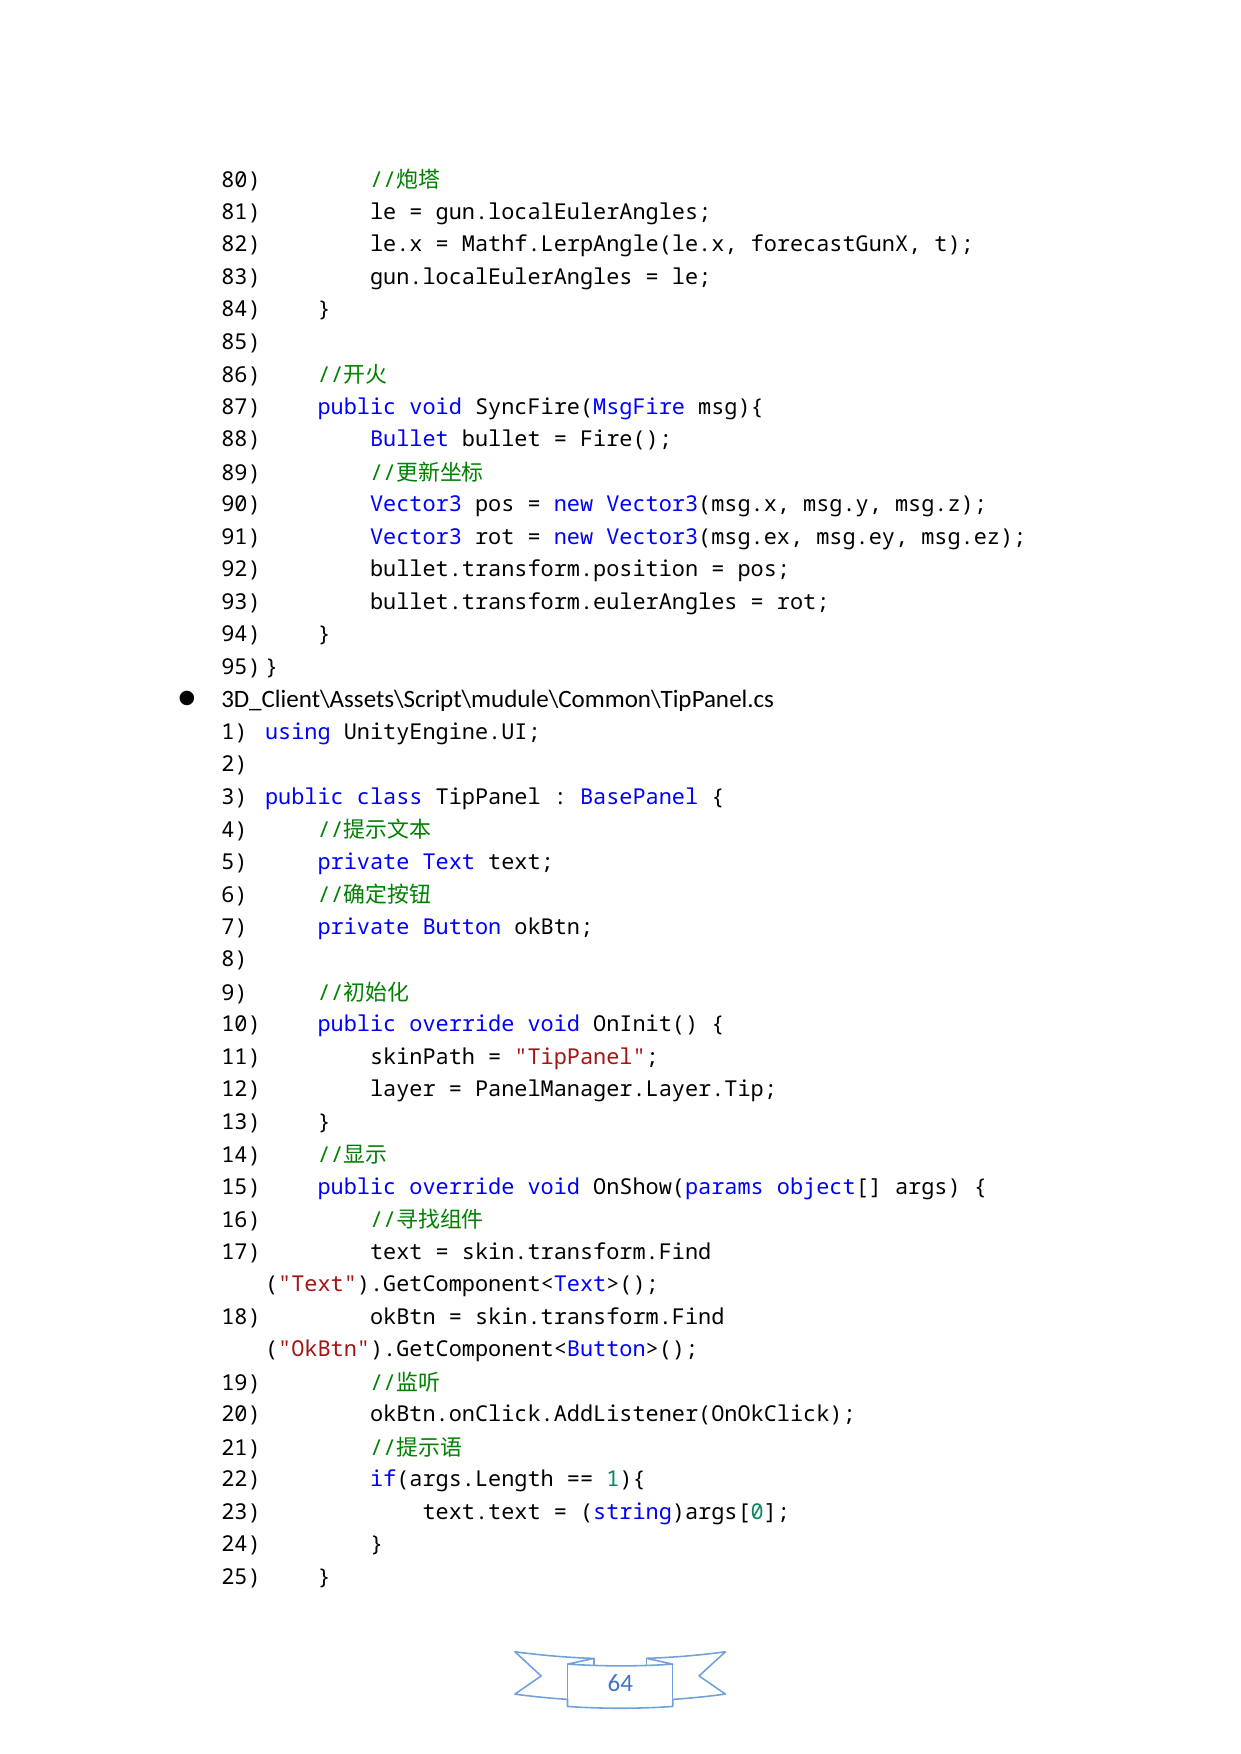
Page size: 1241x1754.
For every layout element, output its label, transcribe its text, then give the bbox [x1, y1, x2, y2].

list text.text = (string)args[0]; [221, 1494, 1063, 1527]
list if(args.Length == 1){ [221, 1462, 1063, 1494]
list } [221, 617, 1063, 649]
list //提示文本 [221, 812, 1063, 844]
list 3D_Client\Assets\Script\mudule\Common\TipPanel.cs [177, 682, 1063, 714]
list okBtn.onClick.AddListener(OnOkClick); [221, 1397, 1063, 1429]
list layer = PanelManager.Layer.Tip; [221, 1072, 1063, 1104]
list skinPath = "TipPanel"; [221, 1039, 1063, 1072]
list //显示 [221, 1137, 1063, 1169]
list } [221, 292, 1063, 324]
list private Text text; [221, 844, 1063, 877]
list Vector3 pos = new Vector3(msg.x, msg.y, msg.z); [221, 487, 1063, 519]
list okBtn = skin.transform.Find("OkBtn").GetComponent<Button>(); [221, 1299, 1063, 1364]
list public override void OnInit() { [221, 1007, 1063, 1039]
list public override void OnShow(params object[] args) { [221, 1169, 1063, 1202]
list } [221, 1527, 1063, 1559]
list private Button okBtn; [221, 909, 1063, 942]
list Vector3 rot = new Vector3(msg.ex, msg.ey, msg.ez); [221, 519, 1063, 552]
list //监听 [221, 1364, 1063, 1397]
list } [221, 649, 1063, 682]
list //更新坐标 [221, 454, 1063, 487]
list using UnityEngine.UI; [221, 714, 1063, 747]
list //寻找组件 [221, 1202, 1063, 1234]
list //提示语 [221, 1429, 1063, 1462]
list //确定按钮 [221, 877, 1063, 909]
list le = gun.localEulerAngles; [221, 194, 1063, 227]
list public class TipPanel : BasePanel { [221, 779, 1063, 812]
list //初始化 [221, 974, 1063, 1007]
list } [221, 1559, 1063, 1592]
list le.x = Mathf.LerpAngle(le.x, forecastGunX, t); [221, 227, 1063, 259]
list text = skin.transform.Find("Text").GetComponent<Text>(); [221, 1234, 1063, 1299]
list //炮塔 [221, 162, 1063, 194]
list Bullet bullet = Fire(); [221, 422, 1063, 454]
list gun.localEulerAngles = le; [221, 259, 1063, 292]
list bullet.transform.position = pos; [221, 552, 1063, 584]
list bullet.transform.eulerAngles = rot; [221, 584, 1063, 617]
list } [221, 1104, 1063, 1137]
list //开火 [221, 357, 1063, 389]
list public void SyncFire(MsgFire msg){ [221, 389, 1063, 422]
